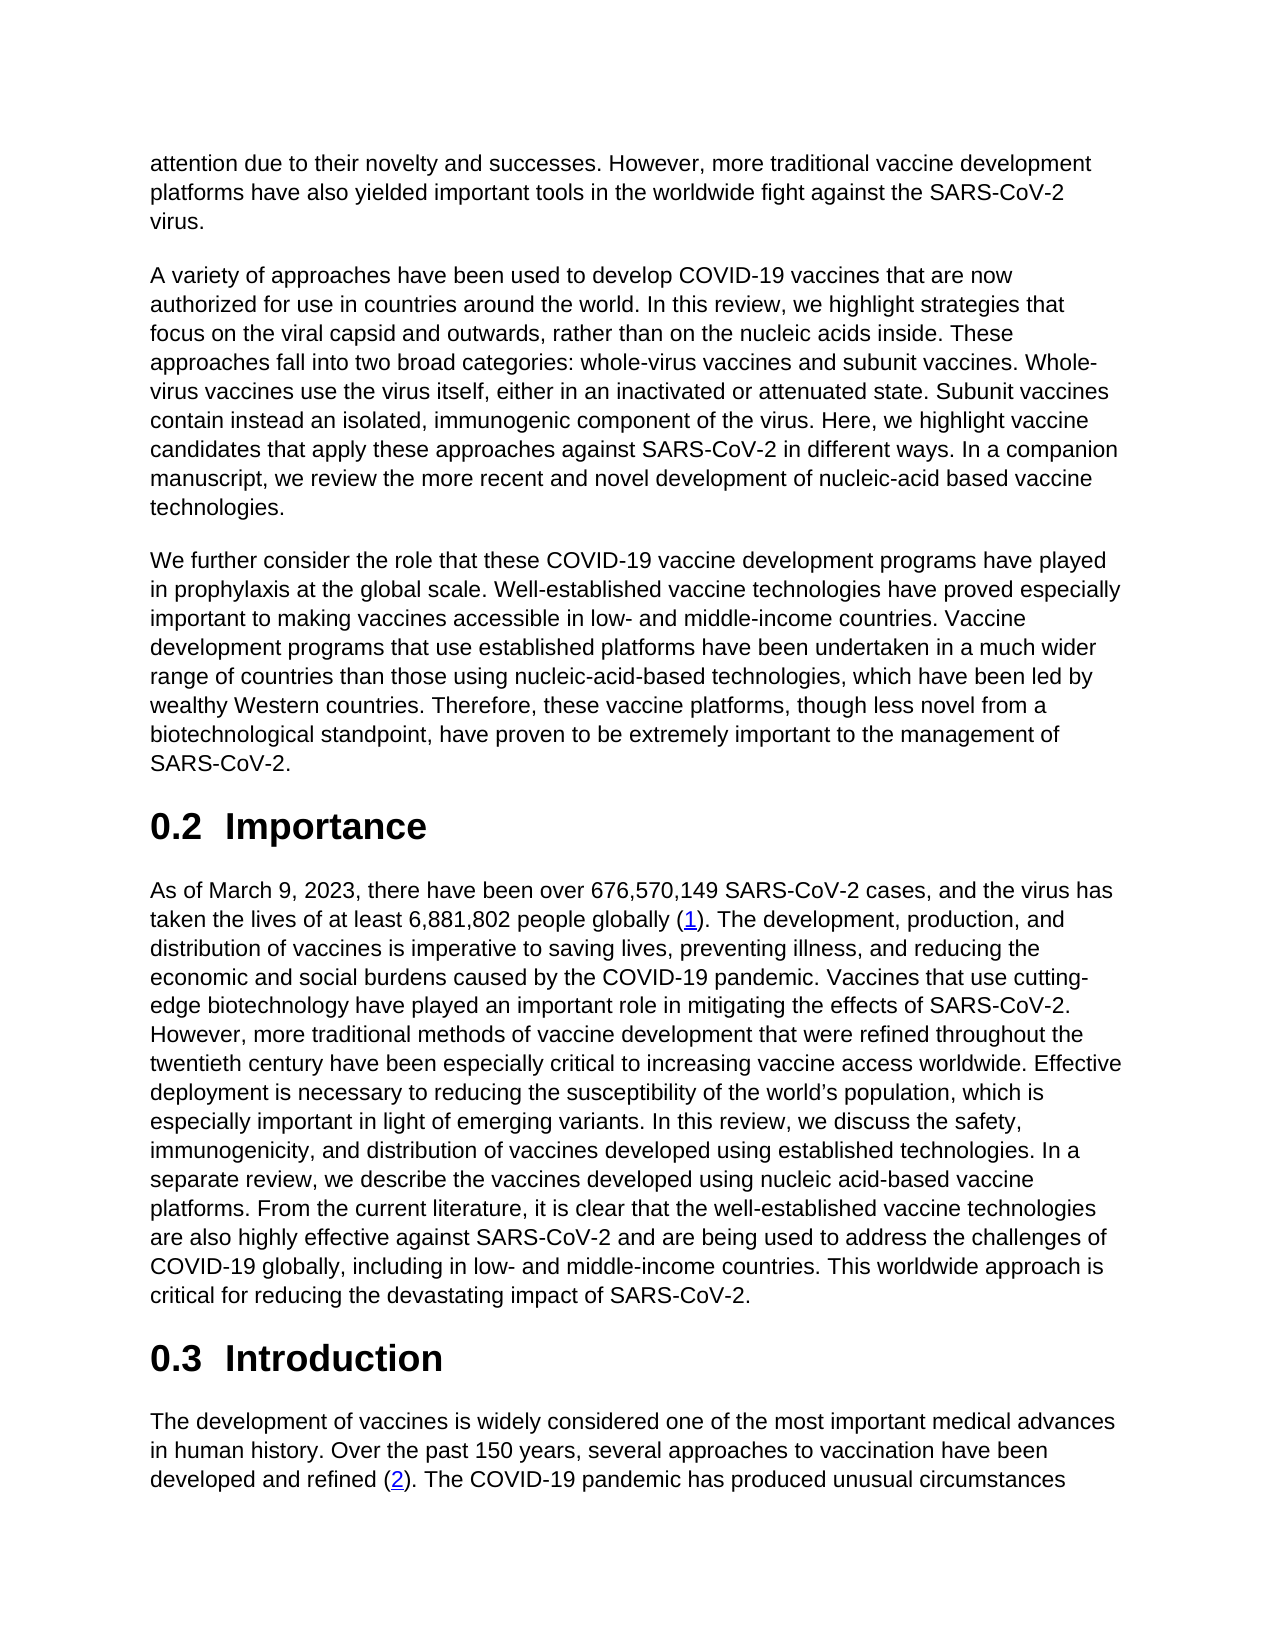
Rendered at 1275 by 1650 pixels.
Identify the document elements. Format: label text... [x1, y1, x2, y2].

subtitle 0.3 Introduction [150, 1336, 1125, 1379]
text As of March 9, 2023, there have been over 676,570,149 SARS-CoV-2 cases, and the virus has taken the lives of at least 6,881,802 people globally (1). The development, production, and distribution of vaccines is imperative to saving lives, preventing illness, and reducing the economic and social burdens caused by the COVID-19 pandemic. Vaccines that use cutting-edge biotechnology have played an important role in mitigating the effects of SARS-CoV-2. However, more traditional methods of vaccine development that were refined throughout the twentieth century have been especially critical to increasing vaccine access worldwide. Effective deployment is necessary to reducing the susceptibility of the world’s population, which is especially important in light of emerging variants. In this review, we discuss the safety, immunogenicity, and distribution of vaccines developed using established technologies. In a separate review, we describe the vaccines developed using nucleic acid-based vaccine platforms. From the current literature, it is clear that the well-established vaccine technologies are also highly effective against SARS-CoV-2 and are being used to address the challenges of COVID-19 globally, including in low- and middle-income countries. This worldwide approach is critical for reducing the devastating impact of SARS-CoV-2. [150, 877, 1125, 1308]
subtitle 0.2 Importance [150, 804, 1125, 847]
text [150, 1408, 1125, 1493]
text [150, 150, 1125, 234]
text We further consider the role that these COVID-19 vaccine development programs have played in prophylaxis at the global scale. Well-established vaccine technologies have proved especially important to making vaccines accessible in low- and middle-income countries. Vaccine development programs that use established platforms have been undertaken in a much wider range of countries than those using nucleic-acid-based technologies, which have been led by wealthy Western countries. Therefore, these vaccine platforms, though less novel from a biotechnological standpoint, have proven to be extremely important to the management of SARS-CoV-2. [150, 547, 1125, 777]
text A variety of approaches have been used to develop COVID-19 vaccines that are now authorized for use in countries around the world. In this review, we highlight strategies that focus on the viral capsid and outwards, rather than on the nucleic acids inside. These approaches fall into two broad categories: whole-virus vaccines and subunit vaccines. Whole-virus vaccines use the virus itself, either in an inactivated or attenuated state. Subunit vaccines contain instead an isolated, immunogenic component of the virus. Here, we highlight vaccine candidates that apply these approaches against SARS-CoV-2 in different ways. In a companion manuscript, we review the more recent and novel development of nucleic-acid based vaccine technologies. [150, 262, 1125, 520]
